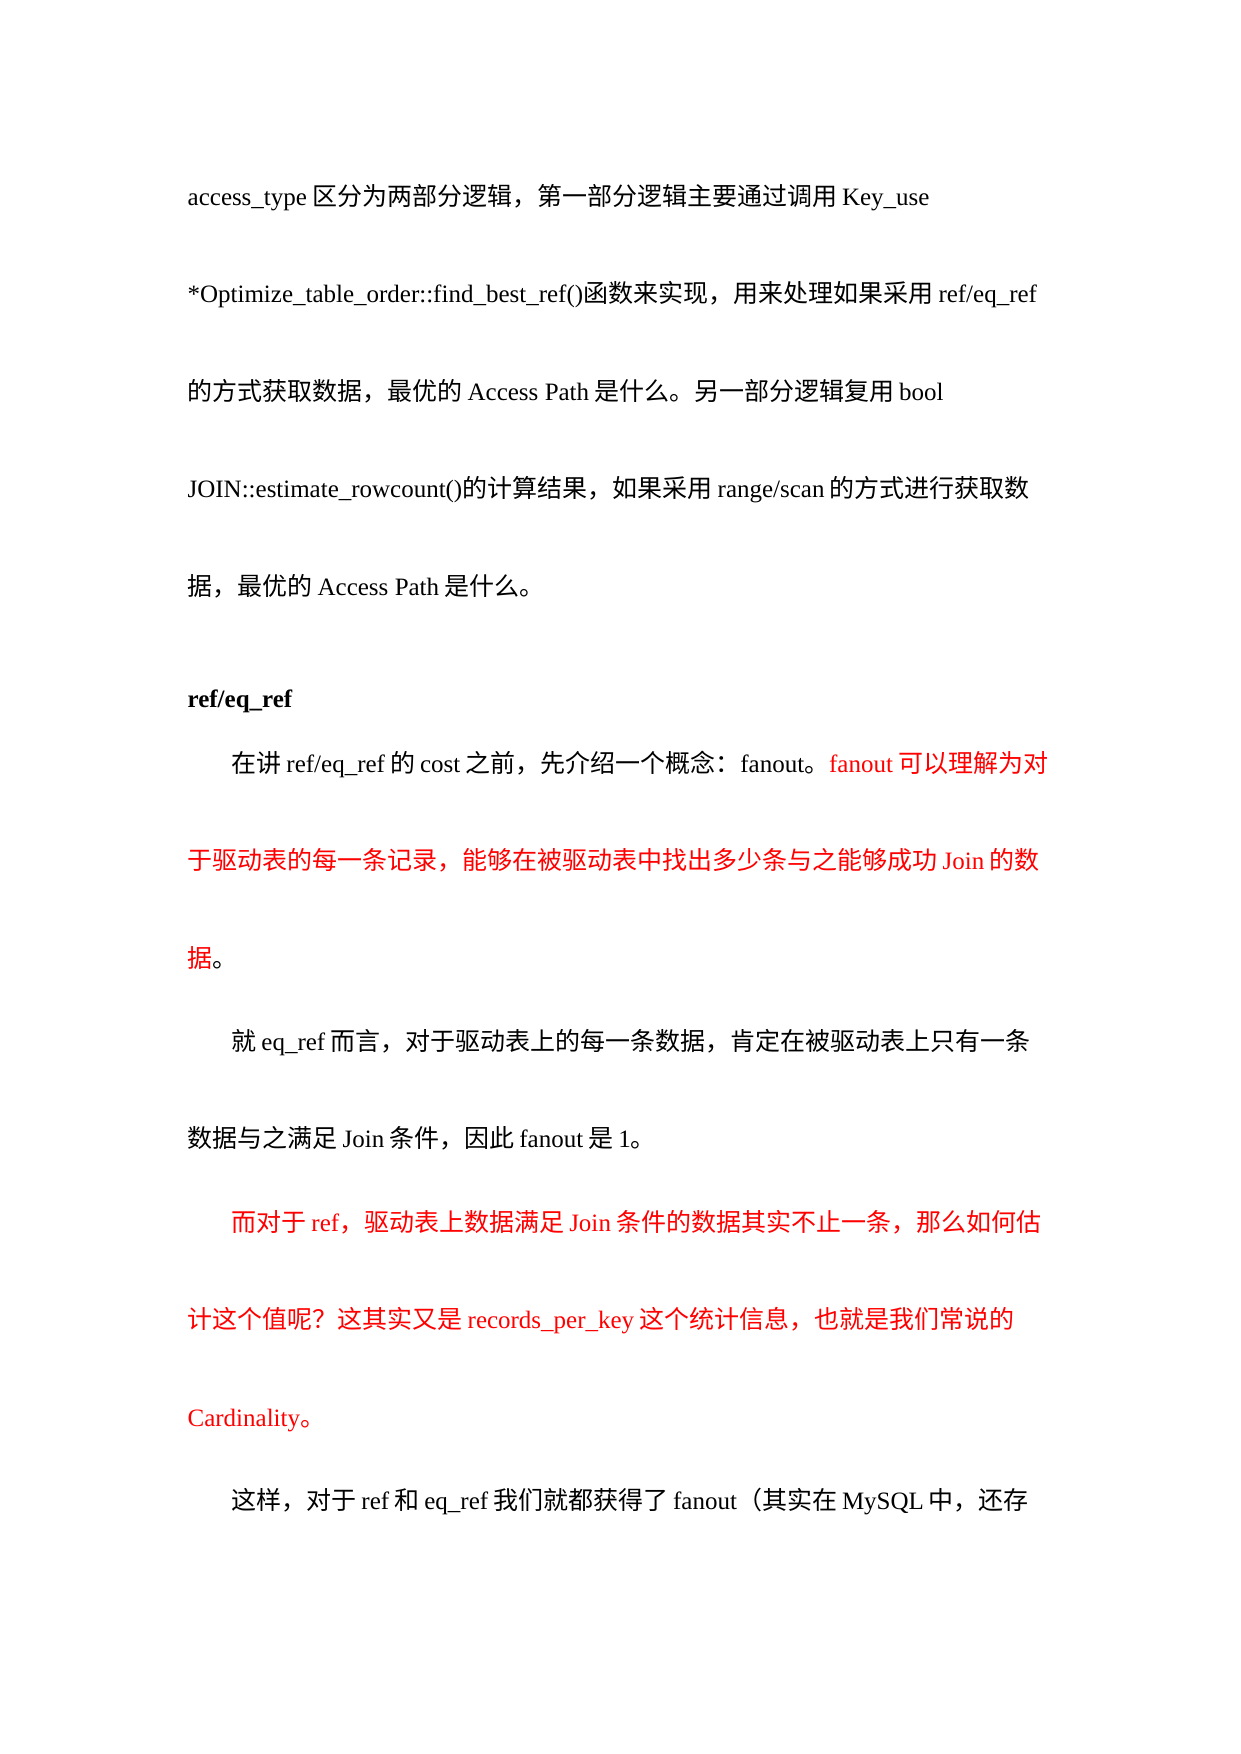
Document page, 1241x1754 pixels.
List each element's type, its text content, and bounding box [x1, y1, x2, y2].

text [187, 1466, 1053, 1531]
subtitle ref/eq_ref [187, 682, 1053, 714]
text 在讲ref/eq_ref的cost之前，先介绍一个概念：fanout。fanout可以理解为对于驱动表的每一条记录，能够在被驱动表中找出多少条与之能够成功Join的数据。 [187, 729, 1053, 989]
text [187, 162, 1053, 617]
text 而对于ref，驱动表上数据满足Join条件的数据其实不止一条，那么如何估计这个值呢？这其实又是records_per_key这个统计信息，也就是我们常说的Cardinality。 [187, 1188, 1053, 1448]
text 就eq_ref而言，对于驱动表上的每一条数据，肯定在被驱动表上只有一条数据与之满足Join条件，因此fanout是1。 [187, 1007, 1053, 1169]
